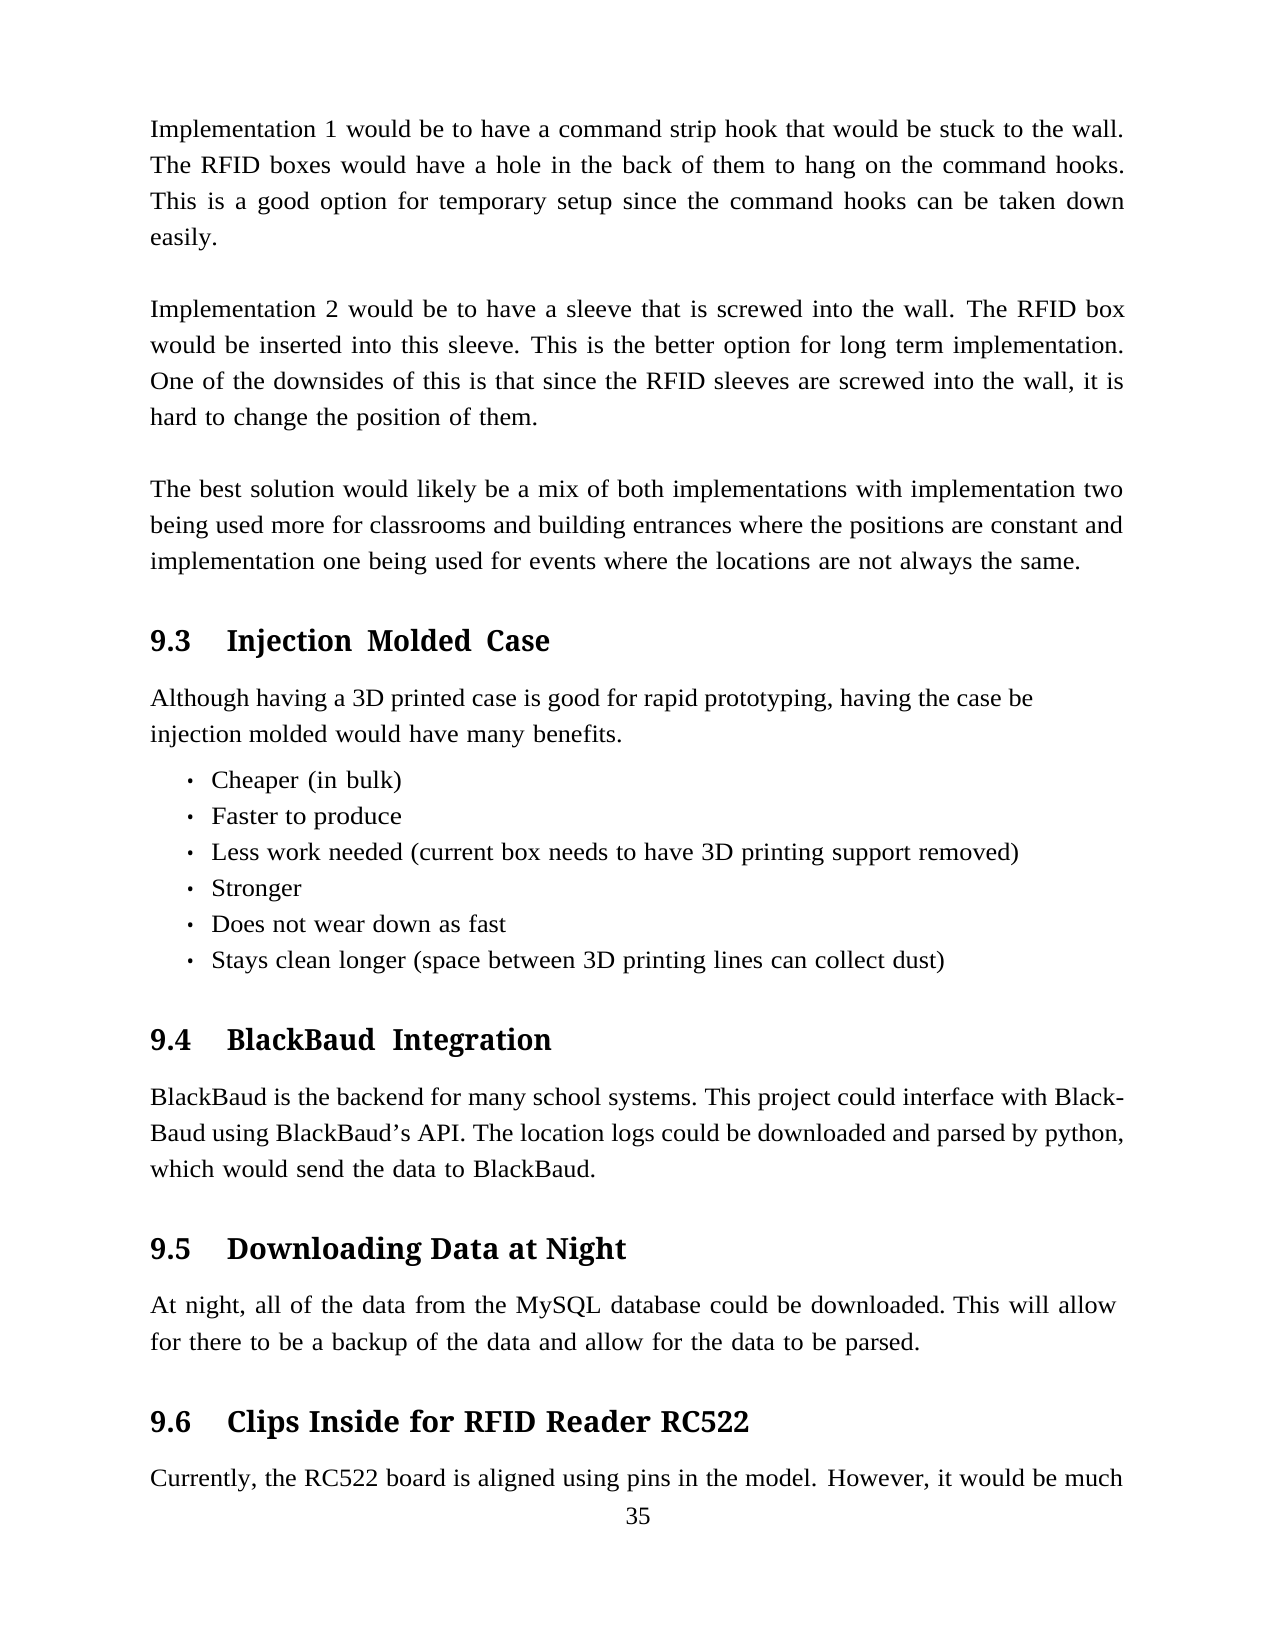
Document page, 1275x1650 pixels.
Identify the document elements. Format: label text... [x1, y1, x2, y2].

subtitle BlackBaud Integration [150, 1020, 1275, 1059]
list Stronger [186, 873, 1275, 902]
subtitle Clips Inside for RFID Reader RC522 [150, 1401, 1275, 1441]
subtitle Downloading Data at Night [150, 1228, 1275, 1268]
text At night, all of the data from the MySQL database could be downloaded. This will allow for there to be a backup of the data and allow for the data to be parsed. [150, 1290, 1125, 1355]
text Although having a 3D printed case is good for rapid prototyping, having the case be injection molded would have many benefits. [150, 683, 1125, 748]
list Stays clean longer (space between 3D printing lines can collect dust) [186, 945, 1275, 974]
subtitle Injection Molded Case [150, 621, 1275, 660]
list Less work needed (current box needs to have 3D printing support removed) [186, 837, 1275, 866]
text Implementation 1 would be to have a command strip hook that would be stuck to the wall. The RFID boxes would have a hole in the back of them to hang on the command hooks. This is a good option for temporary setup since the command hooks can be taken down easily. [150, 114, 1125, 251]
list Cheaper (in bulk) [186, 765, 1275, 794]
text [150, 1463, 1125, 1492]
text Implementation 2 would be to have a sleeve that is screwed into the wall. The RFID box would be inserted into this sleeve. This is the better option for long term implementation. One of the downsides of this is that since the RFID sleeves are screwed into the wall, it is hard to change the position of them. [150, 294, 1125, 431]
text The best solution would likely be a mix of both implementations with implementation two being used more for classrooms and building entrances where the positions are constant and implementation one being used for events where the locations are not always the same. [150, 474, 1125, 575]
list Faster to produce [186, 801, 1275, 830]
list Does not wear down as fast [186, 909, 1275, 938]
text BlackBaud is the backend for many school systems. This project could interface with Black- Baud using BlackBaud’s API. The location logs could be downloaded and parsed by python, which would send the data to BlackBaud. [150, 1082, 1125, 1183]
